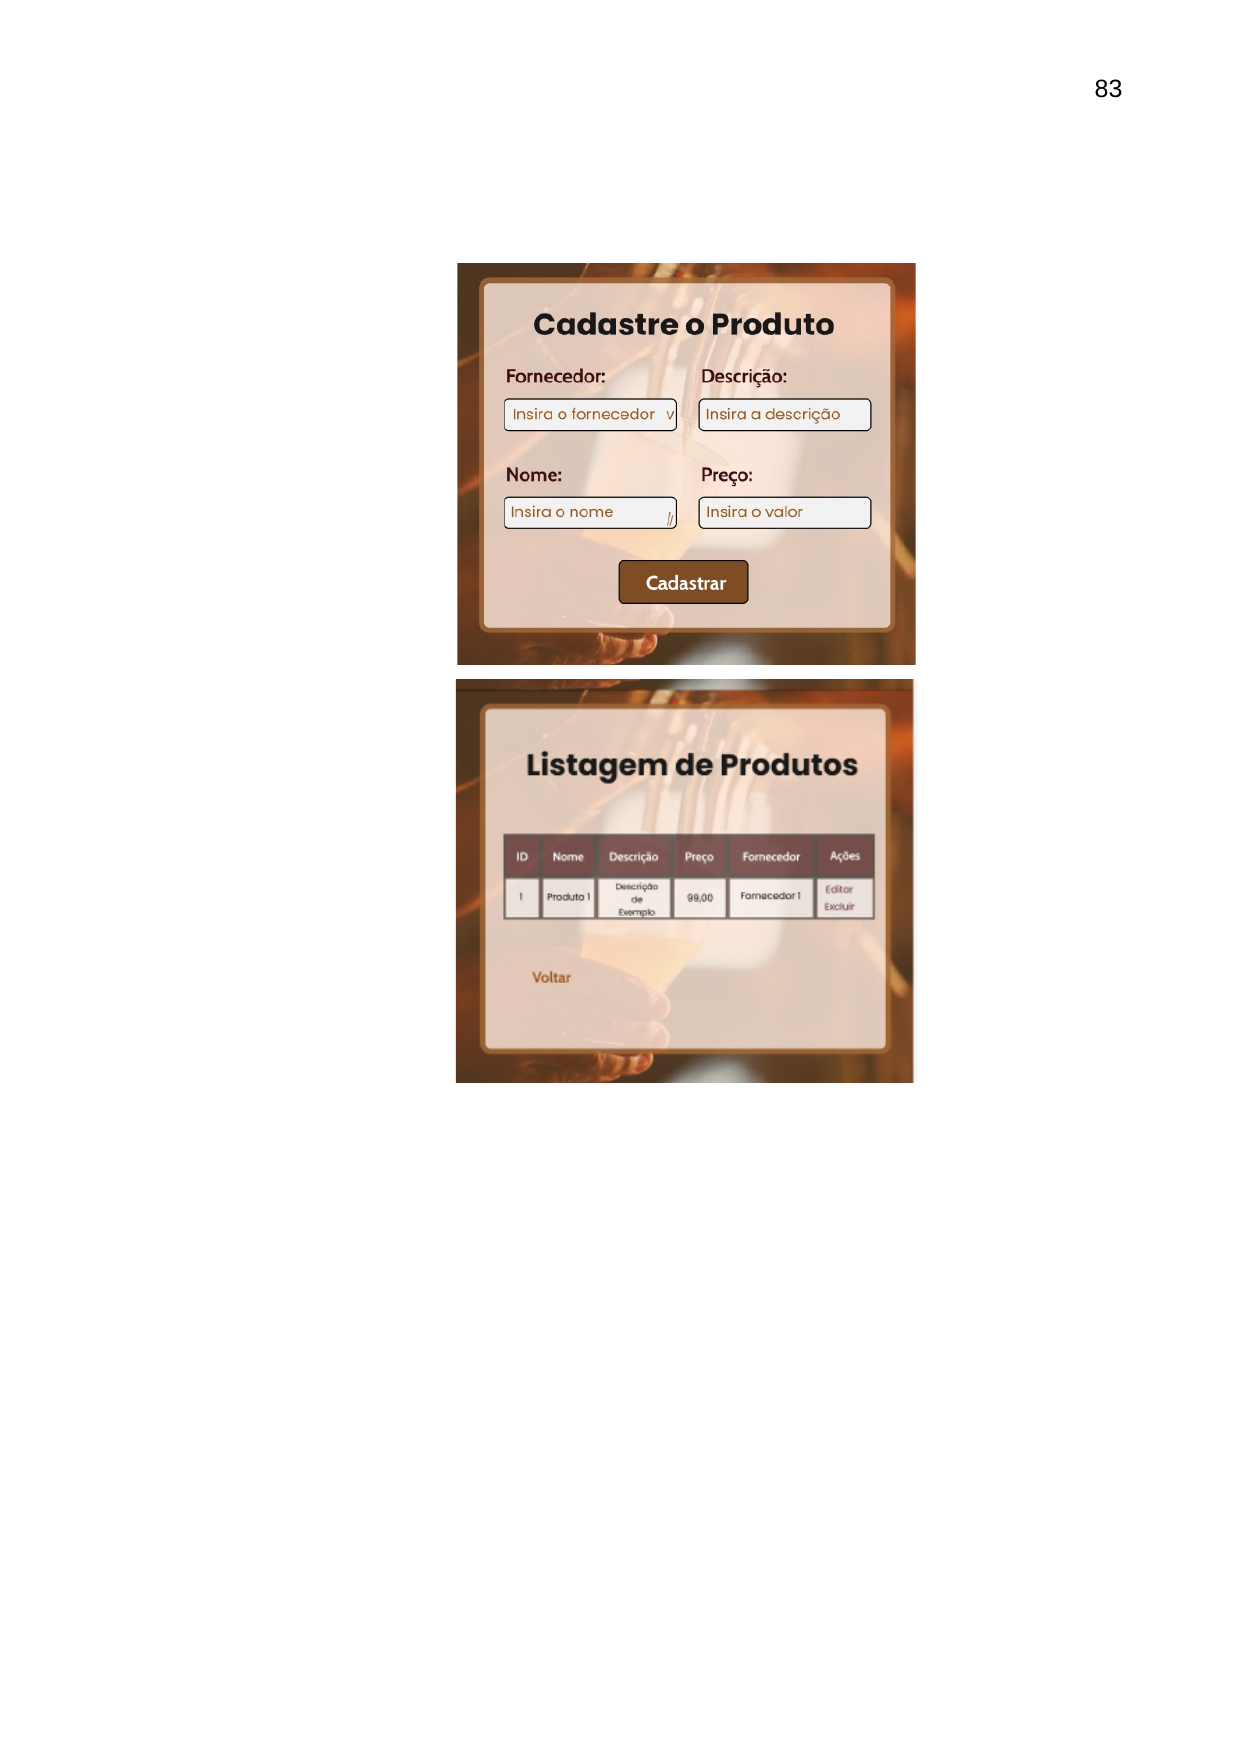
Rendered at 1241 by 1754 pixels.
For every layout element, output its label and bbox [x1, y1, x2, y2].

picture [457, 263, 916, 665]
picture [455, 679, 918, 1083]
